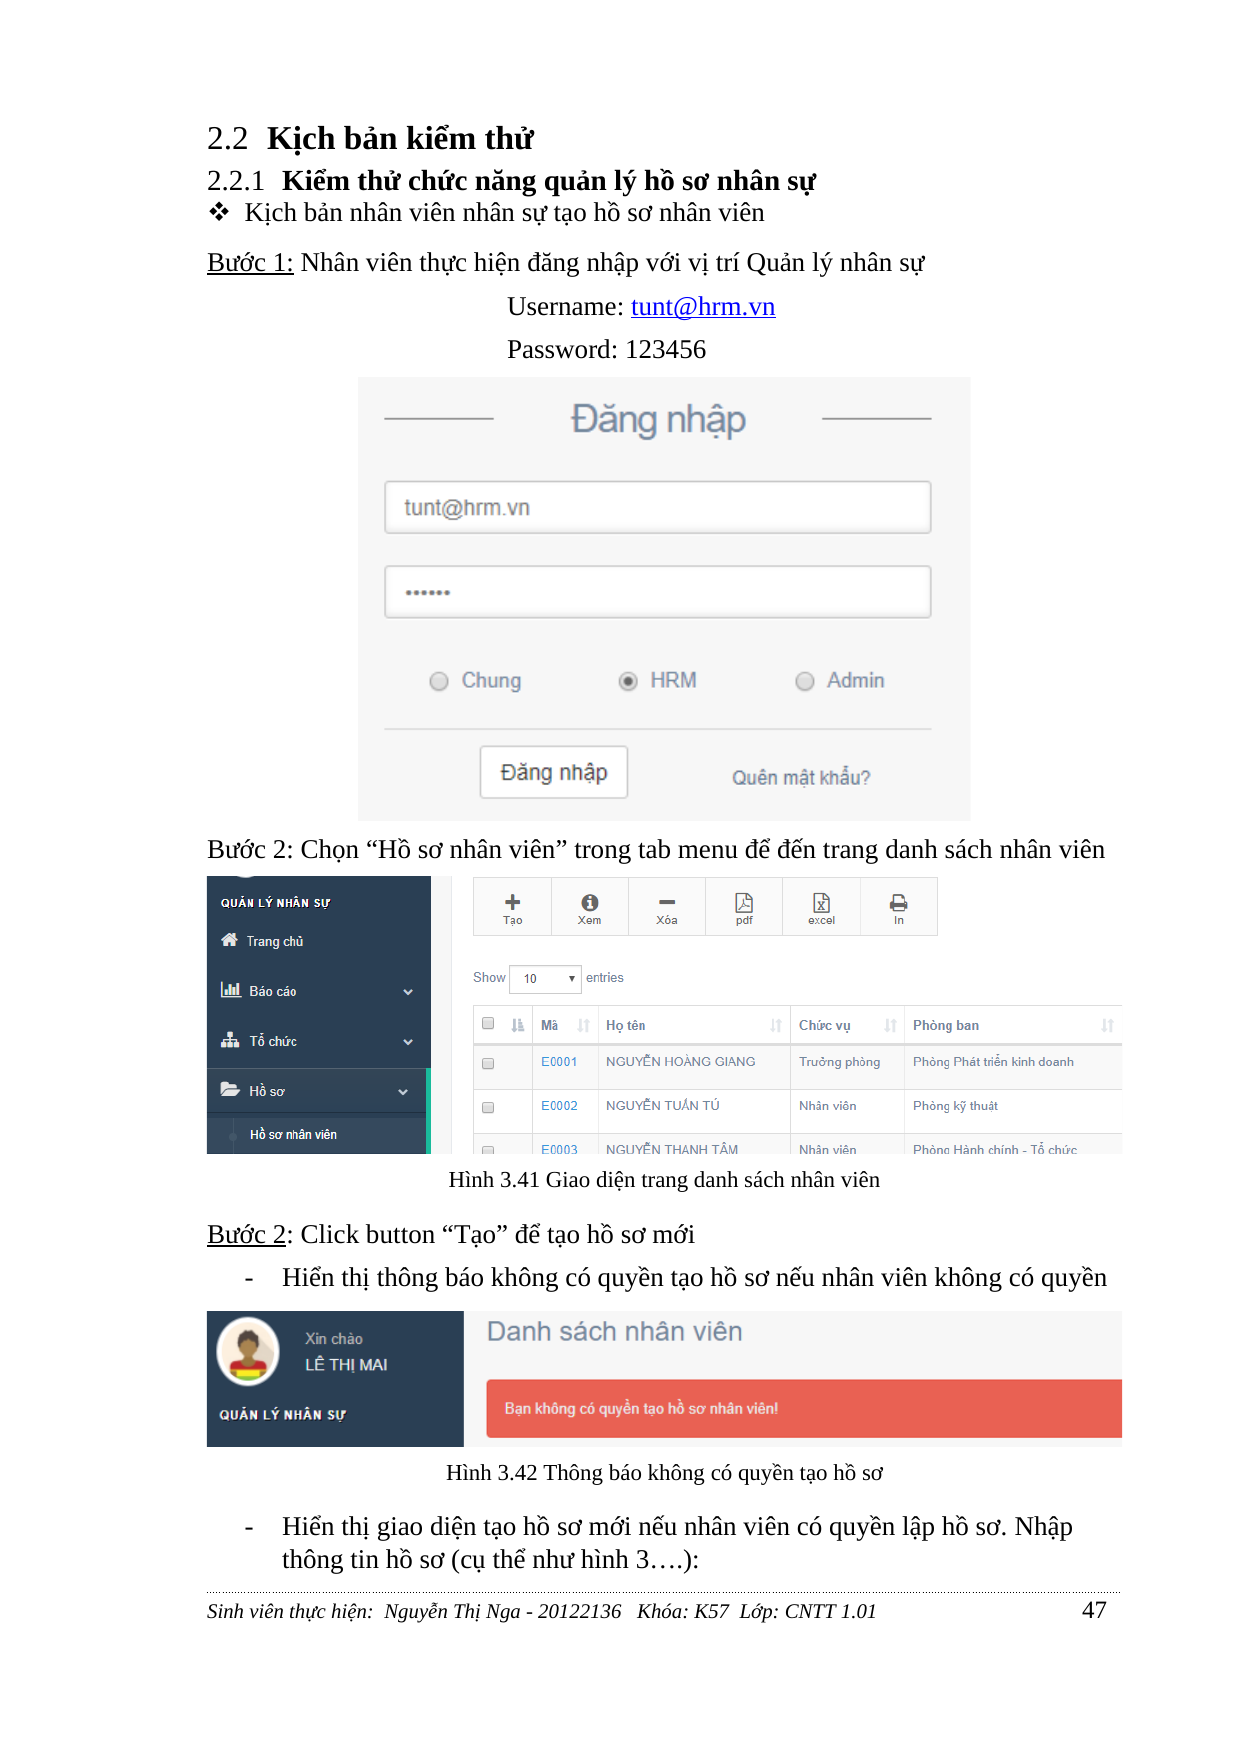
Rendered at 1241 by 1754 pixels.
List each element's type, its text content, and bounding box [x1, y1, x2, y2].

list Kịch bản nhân viên nhân sự tạo hồ sơ nhân viên [207, 196, 1122, 227]
subtitle Kịch bản kiểm thử [207, 118, 1122, 156]
text Password: 123456 [507, 333, 1122, 364]
text Bước 2: Chọn “Hồ sơ nhân viên” trong tab menu để đến trang danh sách nhân viên [207, 833, 1122, 864]
picture [206, 876, 1123, 1154]
list Hiển thị thông báo không có quyền tạo hồ sơ nếu nhân viên không có quyền [244, 1262, 1122, 1293]
text Bước 1: Nhân viên thực hiện đăng nhập với vị trí Quản lý nhân sự [207, 246, 1122, 277]
list Hiển thị giao diện tạo hồ sơ mới nếu nhân viên có quyền lập hồ sơ. Nhập thông tin hồ sơ (cụ thể như hình 3….): [244, 1510, 1122, 1574]
picture [358, 377, 971, 821]
text Bước 2: Click button “Tạo” để tạo hồ sơ mới [207, 1218, 1122, 1249]
picture [206, 1311, 1123, 1447]
subtitle Kiểm thử chức năng quản lý hồ sơ nhân sự [207, 163, 1122, 196]
text Username: tunt@hrm.vn [507, 290, 1122, 321]
